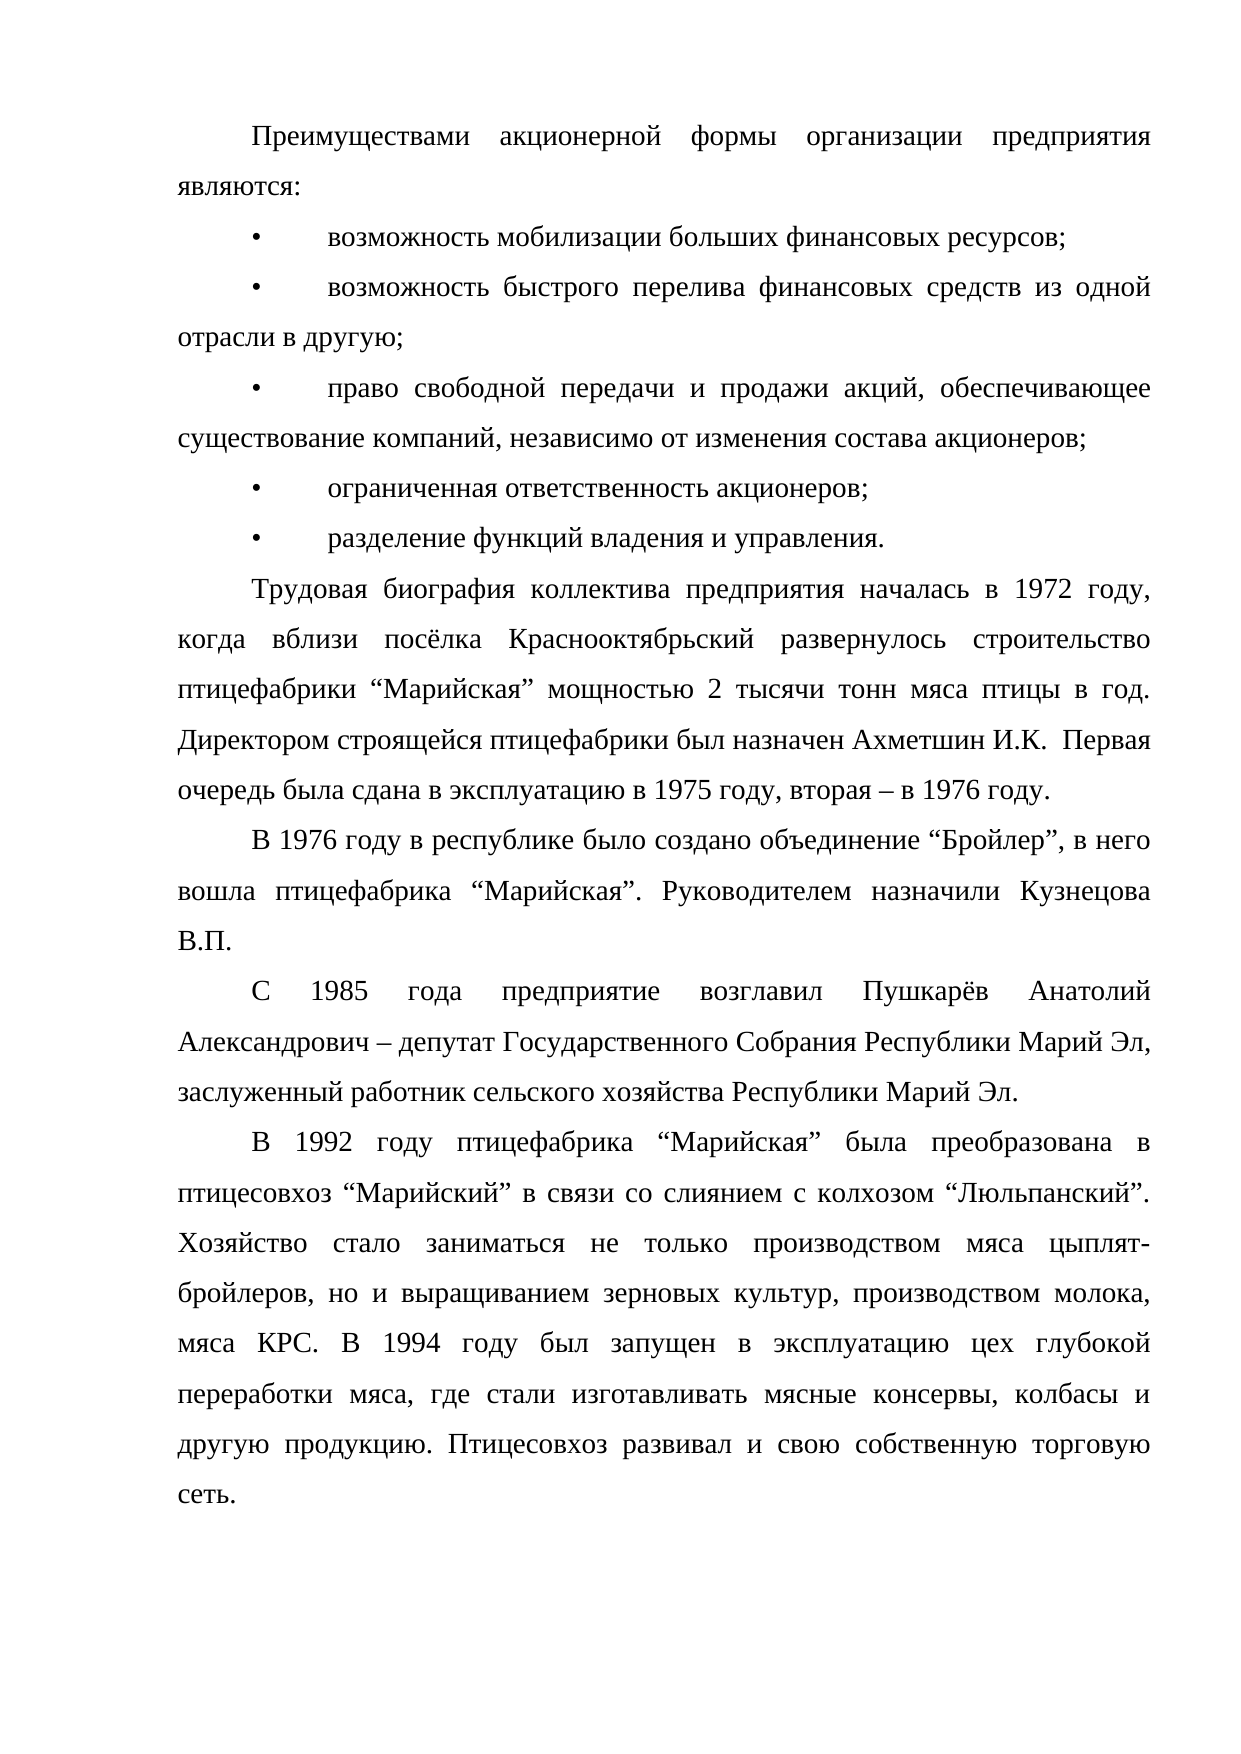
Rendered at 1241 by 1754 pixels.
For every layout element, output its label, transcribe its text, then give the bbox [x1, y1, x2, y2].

text • ограниченная ответственность акционеров; [177, 470, 1152, 504]
text Преимуществами акционерной формы организации предприятия являются: [177, 118, 1152, 202]
text Трудовая биография коллектива предприятия началась в 1972 году, когда вблизи посёлка Краснооктябрьский развернулось строительство птицефабрики “Марийская” мощностью 2 тысячи тонн мяса птицы в год. Директором строящейся птицефабрики был назначен Ахметшин И.К. Первая очередь была сдана в эксплуатацию в 1975 году, вторая – в 1976 году. [177, 571, 1152, 806]
text В 1992 году птицефабрика “Марийская” была преобразована в птицесовхоз “Марийский” в связи со слиянием с колхозом “Люльпанский”. Хозяйство стало заниматься не только производством мяса цыплят-бройлеров, но и выращиванием зерновых культур, производством молока, мяса КРС. В 1994 году был запущен в эксплуатацию цех глубокой переработки мяса, где стали изготавливать мясные консервы, колбасы и другую продукцию. Птицесовхоз развивал и свою собственную торговую сеть. [177, 1124, 1152, 1510]
text • возможность быстрого перелива финансовых средств из одной отрасли в другую; [177, 269, 1152, 353]
text • право свободной передачи и продажи акций, обеспечивающее существование компаний, независимо от изменения состава акционеров; [177, 370, 1152, 453]
text • возможность мобилизации больших финансовых ресурсов; [177, 219, 1152, 252]
text В 1976 году в республике было создано объединение “Бройлер”, в него вошла птицефабрика “Марийская”. Руководителем назначили Кузнецова В.П. [177, 822, 1152, 957]
text С 1985 года предприятие возглавил Пушкарёв Анатолий Александрович – депутат Государственного Собрания Республики Марий Эл, заслуженный работник сельского хозяйства Республики Марий Эл. [177, 973, 1152, 1108]
text • разделение функций владения и управления. [177, 521, 1152, 554]
